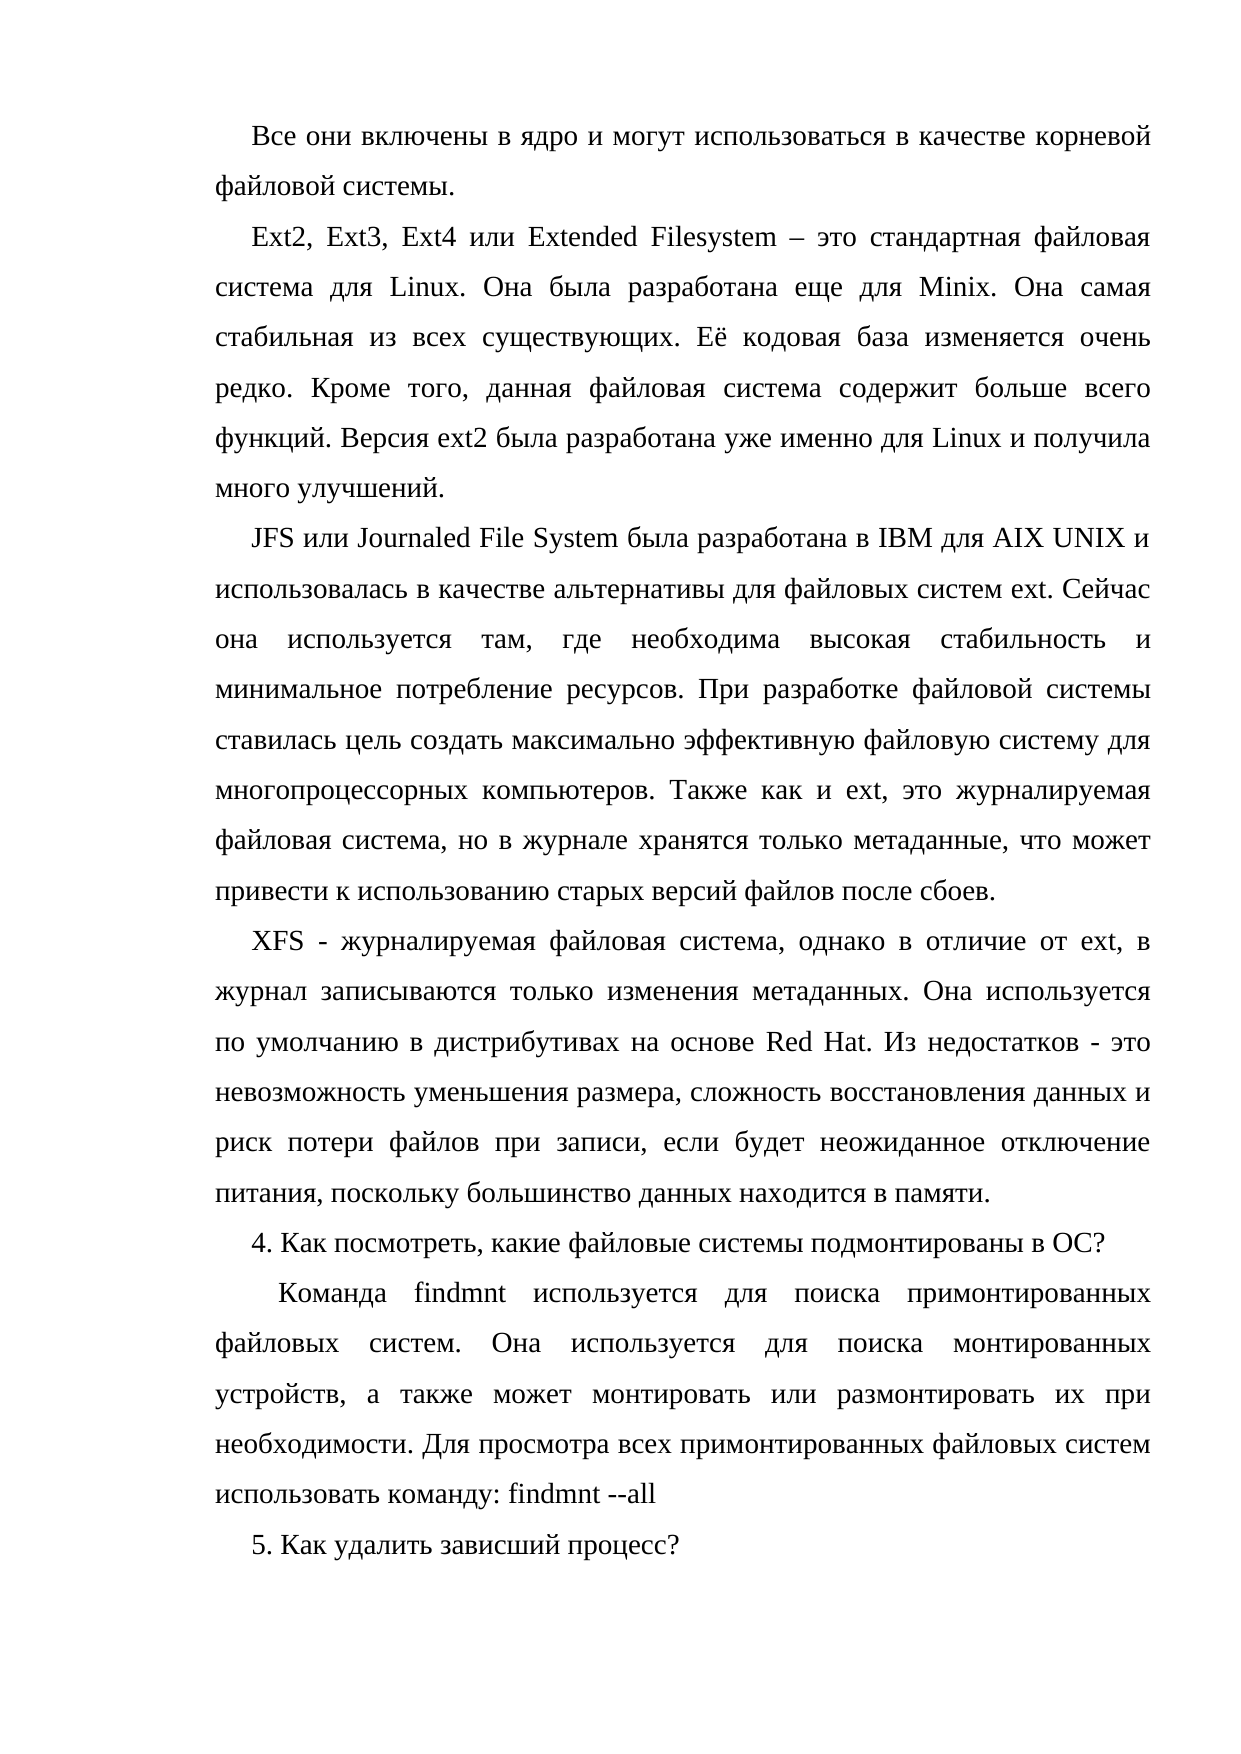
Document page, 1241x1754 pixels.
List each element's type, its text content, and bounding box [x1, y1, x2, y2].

text Команда findmnt используется для поиска примонтированных файловых систем. Она используется для поиска монтированных устройств, а также может монтировать или размонтировать их при необходимости. Для просмотра всех примонтированных файловых систем использовать команду: findmnt --all [215, 1275, 1152, 1510]
text Ext2, Ext3, Ext4 или Extended Filesystem – это стандартная файловая система для Linux. Она была разработана еще для Minix. Она самая стабильная из всех существующих. Её кодовая база изменяется очень редко. Кроме того, данная файловая система содержит больше всего функций. Версия ext2 была разработана уже именно для Linux и получила много улучшений. [215, 219, 1152, 504]
text JFS или Journaled File System была разработана в IBM для AIX UNIX и использовалась в качестве альтернативы для файловых систем ext. Сейчас она используется там, где необходима высокая стабильность и минимальное потребление ресурсов. При разработке файловой системы ставилась цель создать максимально эффективную файловую систему для многопроцессорных компьютеров. Также как и ext, это журналируемая файловая система, но в журнале хранятся только метаданные, что может привести к использованию старых версий файлов после сбоев. [215, 521, 1152, 906]
text 4. Как посмотреть, какие файловые системы подмонтированы в ОС? [215, 1225, 1152, 1258]
text XFS - журналируемая файловая система, однако в отличие от ext, в журнал записываются только изменения метаданных. Она используется по умолчанию в дистрибутивах на основе Red Hat. Из недостатков - это невозможность уменьшения размера, сложность восстановления данных и риск потери файлов при записи, если будет неожиданное отключение питания, поскольку большинство данных находится в памяти. [215, 923, 1152, 1208]
text 5. Как удалить зависший процесс? [215, 1527, 1152, 1560]
text Все они включены в ядро и могут использоваться в качестве корневой файловой системы. [215, 118, 1152, 202]
